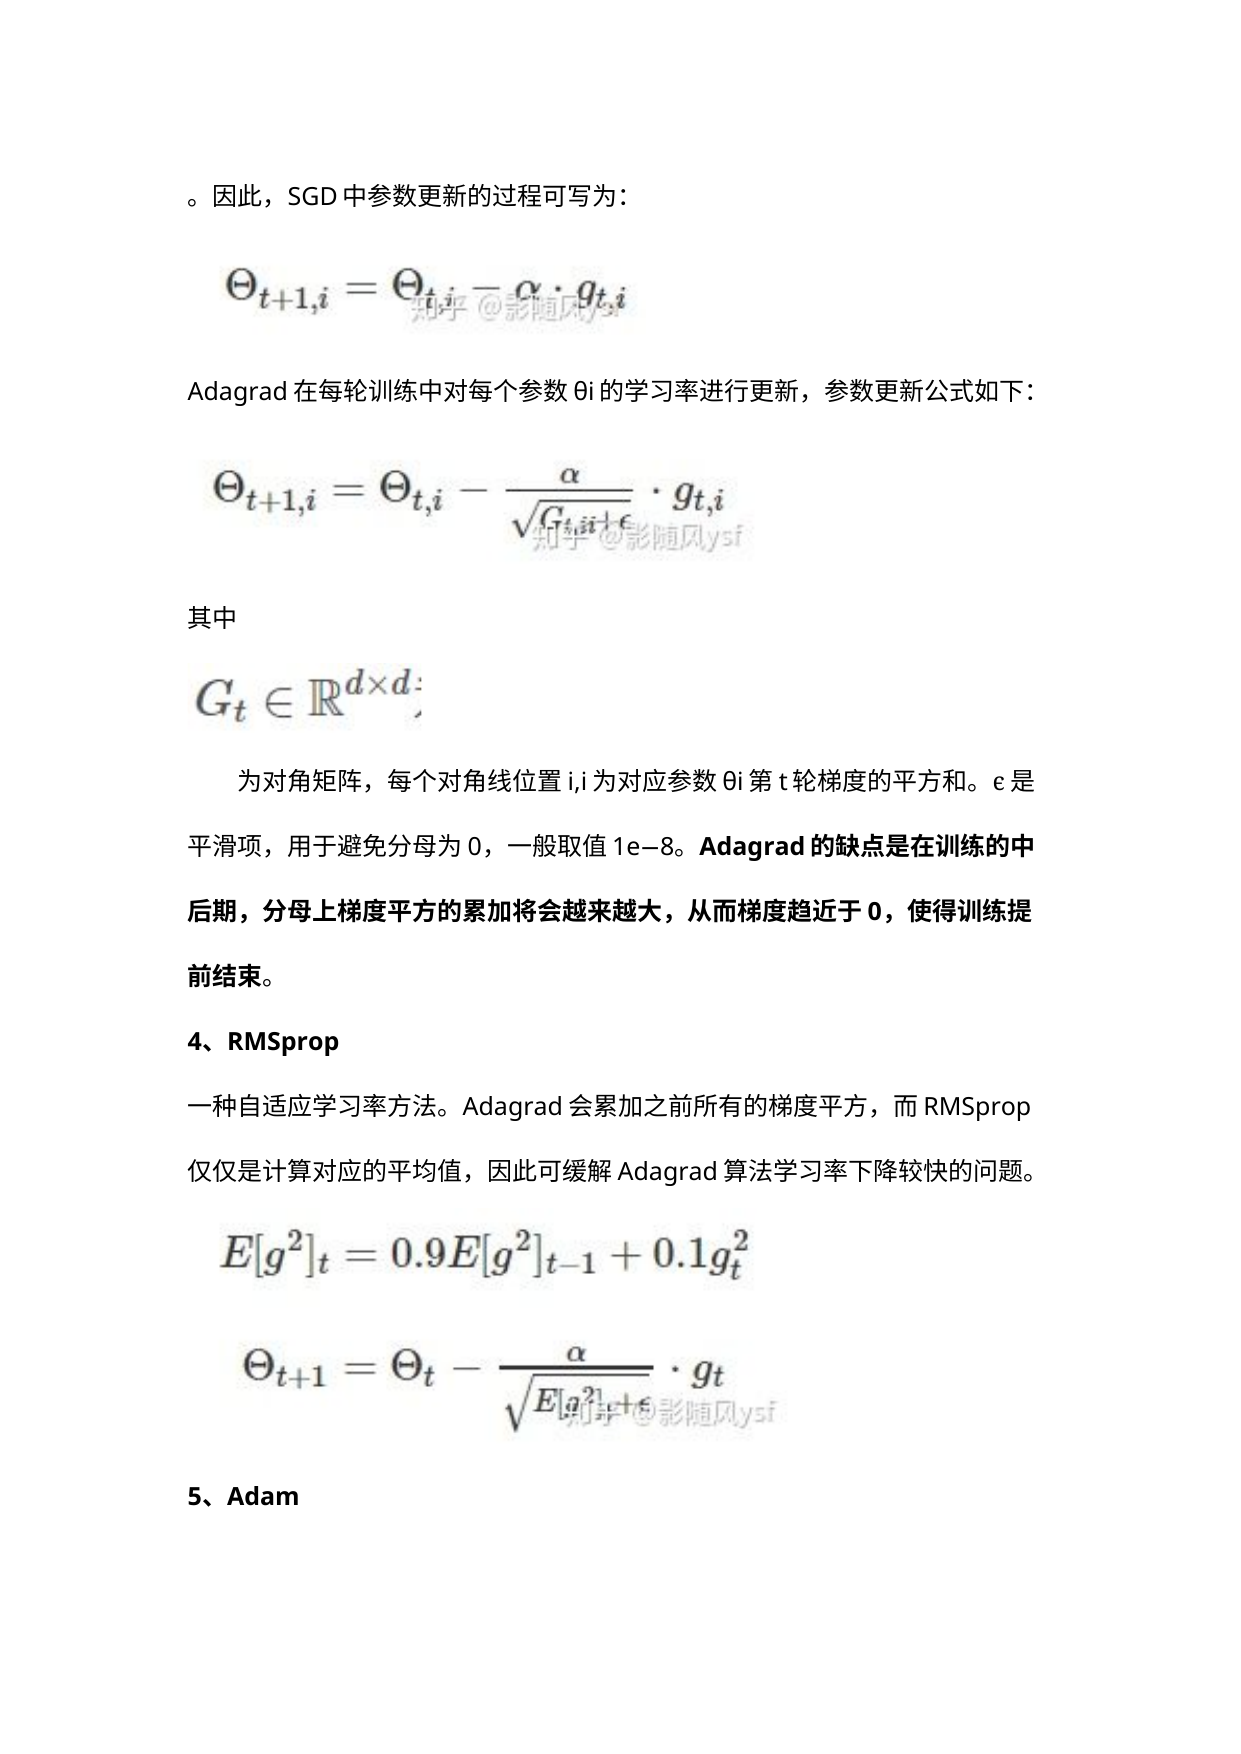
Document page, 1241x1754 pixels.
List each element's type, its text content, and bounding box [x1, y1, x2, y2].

text 。因此，SGD中参数更新的过程可写为： [187, 162, 1053, 227]
text 一种自适应学习率方法。Adagrad会累加之前所有的梯度平方，而RMSprop仅仅是计算对应的平均值，因此可缓解Adagrad算法学习率下降较快的问题。 [187, 1072, 1053, 1202]
text 5、Adam [187, 1462, 1053, 1527]
text Adagrad在每轮训练中对每个参数θi的学习率进行更新，参数更新公式如下： [187, 357, 1053, 422]
text 4、RMSprop [187, 1007, 1053, 1072]
picture [187, 1208, 800, 1456]
text 其中 [187, 584, 1053, 649]
picture [187, 233, 646, 351]
picture [187, 663, 422, 733]
picture [187, 427, 767, 580]
text 为对角矩阵，每个对角线位置i,i为对应参数θi第t轮梯度的平方和。ϵ是平滑项，用于避免分母为0，一般取值1e−8。Adagrad的缺点是在训练的中后期，分母上梯度平方的累加将会越来越大，从而梯度趋近于0，使得训练提前结束。 [187, 747, 1053, 1007]
